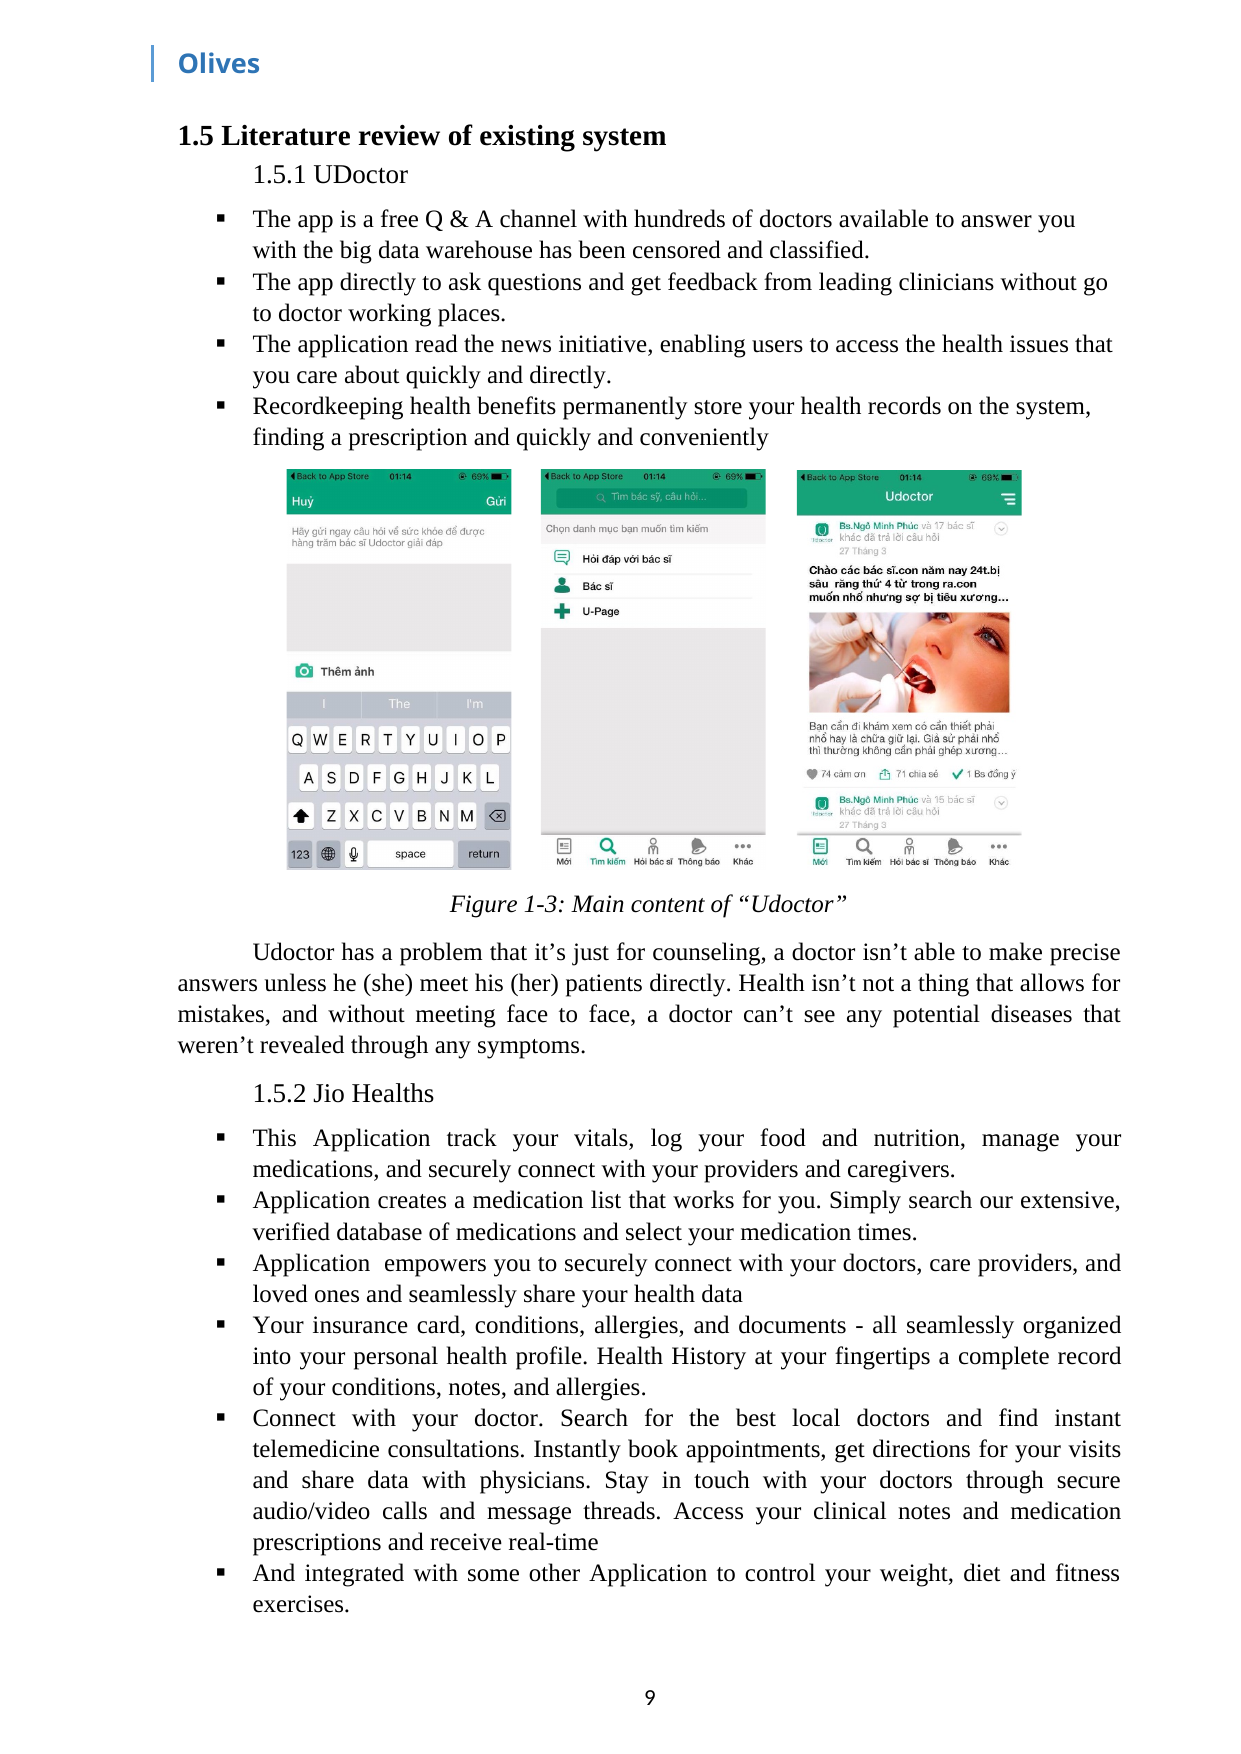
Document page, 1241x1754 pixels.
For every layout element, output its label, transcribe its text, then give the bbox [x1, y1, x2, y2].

text Udoctor has a problem that it’s just for counseling, a doctor isn’t able to make precise answers unless he (she) meet his (her) patients directly. Health isn’t not a thing that allows for mistakes, and without meeting face to face, a doctor can’t see any potential diseases that weren’t revealed through any symptoms. [177, 937, 1122, 1058]
picture [286, 469, 512, 870]
list Recordkeeping health benefits permanently store your health records on the system, finding a prescription and quickly and conveniently [215, 391, 1122, 451]
subtitle 1.5.1 UDoctor [177, 158, 1122, 189]
list And integrated with some other Application to control your weight, diet and fitness exercises. [215, 1558, 1122, 1618]
text Figure 1-3: Main content of “Udoctor” [177, 889, 1122, 918]
list The app directly to ask questions and get feedback from leading clinicians without go to doctor working places. [215, 267, 1122, 326]
picture [796, 470, 1022, 870]
list Connect with your doctor. Search for the best local doctors and find instant telemedicine consultations. Instantly book appointments, get directions for your visits and share data with physicians. Stay in touch with your doctors through secure audio/video calls and message threads. Access your clinical notes and medication prescriptions and receive real-time [215, 1403, 1122, 1556]
list This Application track your vitals, log your food and nutrition, manage your medications, and securely connect with your providers and caregivers. [215, 1123, 1122, 1183]
list Application empowers you to securely connect with your doctors, care providers, and loved ones and seamlessly share your health data [215, 1248, 1122, 1307]
list The application read the news initiative, enabling users to access the health issues that you care about quickly and directly. [215, 329, 1122, 388]
subtitle 1.5.2 Jio Healths [177, 1077, 1122, 1109]
list Your insurance card, conditions, allergies, and documents - all seamlessly organized into your personal health profile. Health History at your fingertips a complete record of your conditions, notes, and allergies. [215, 1310, 1122, 1401]
subtitle 1.5 Literature review of existing system [177, 118, 1122, 152]
picture [540, 469, 766, 870]
list Application creates a medication list that works for you. Simply search our extensive, verified database of medications and select your medication times. [215, 1186, 1122, 1245]
list The app is a free Q & A channel with hundreds of doctors available to answer you with the big data warehouse has been censored and classified. [215, 204, 1122, 264]
